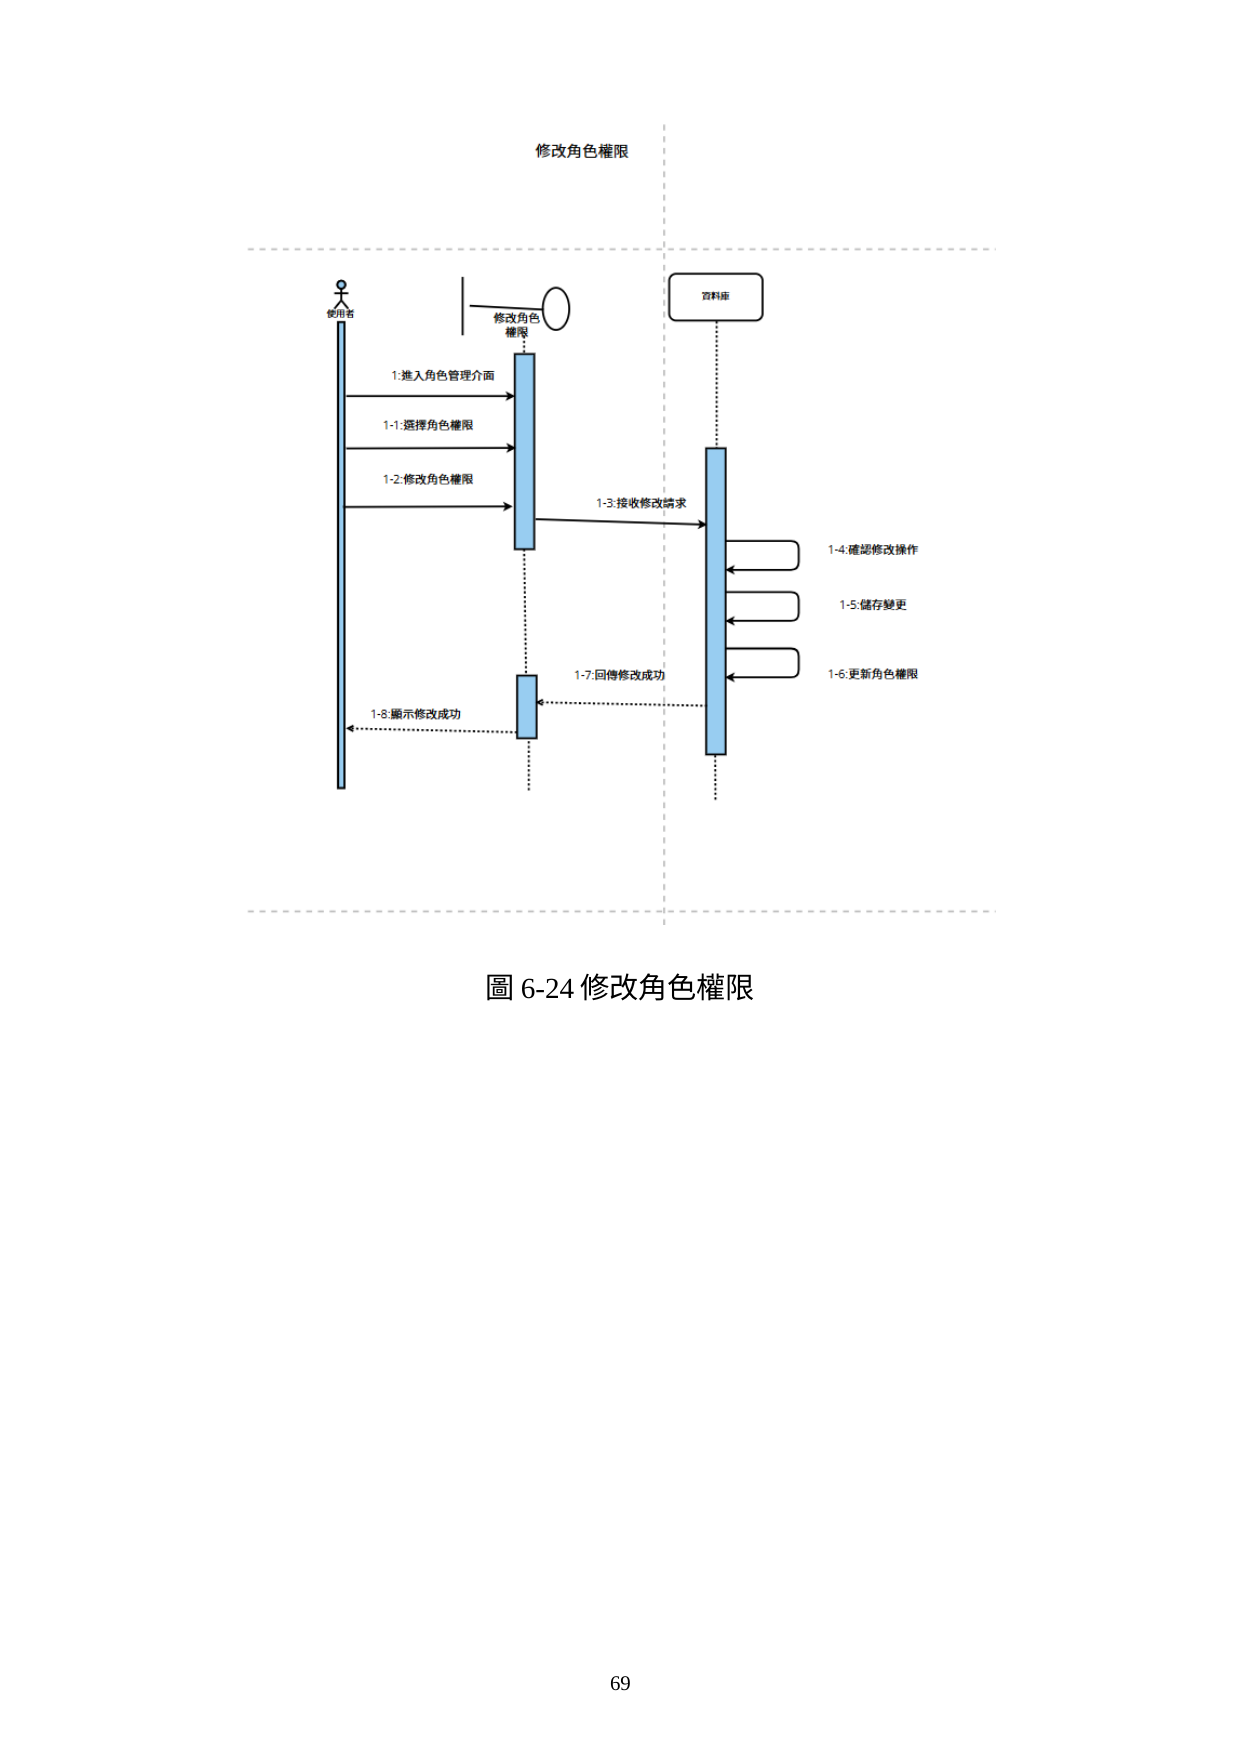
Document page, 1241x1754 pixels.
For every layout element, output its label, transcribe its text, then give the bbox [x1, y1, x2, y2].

picture [244, 121, 996, 925]
text 圖6-24修改角色權限 [89, 948, 1152, 1023]
